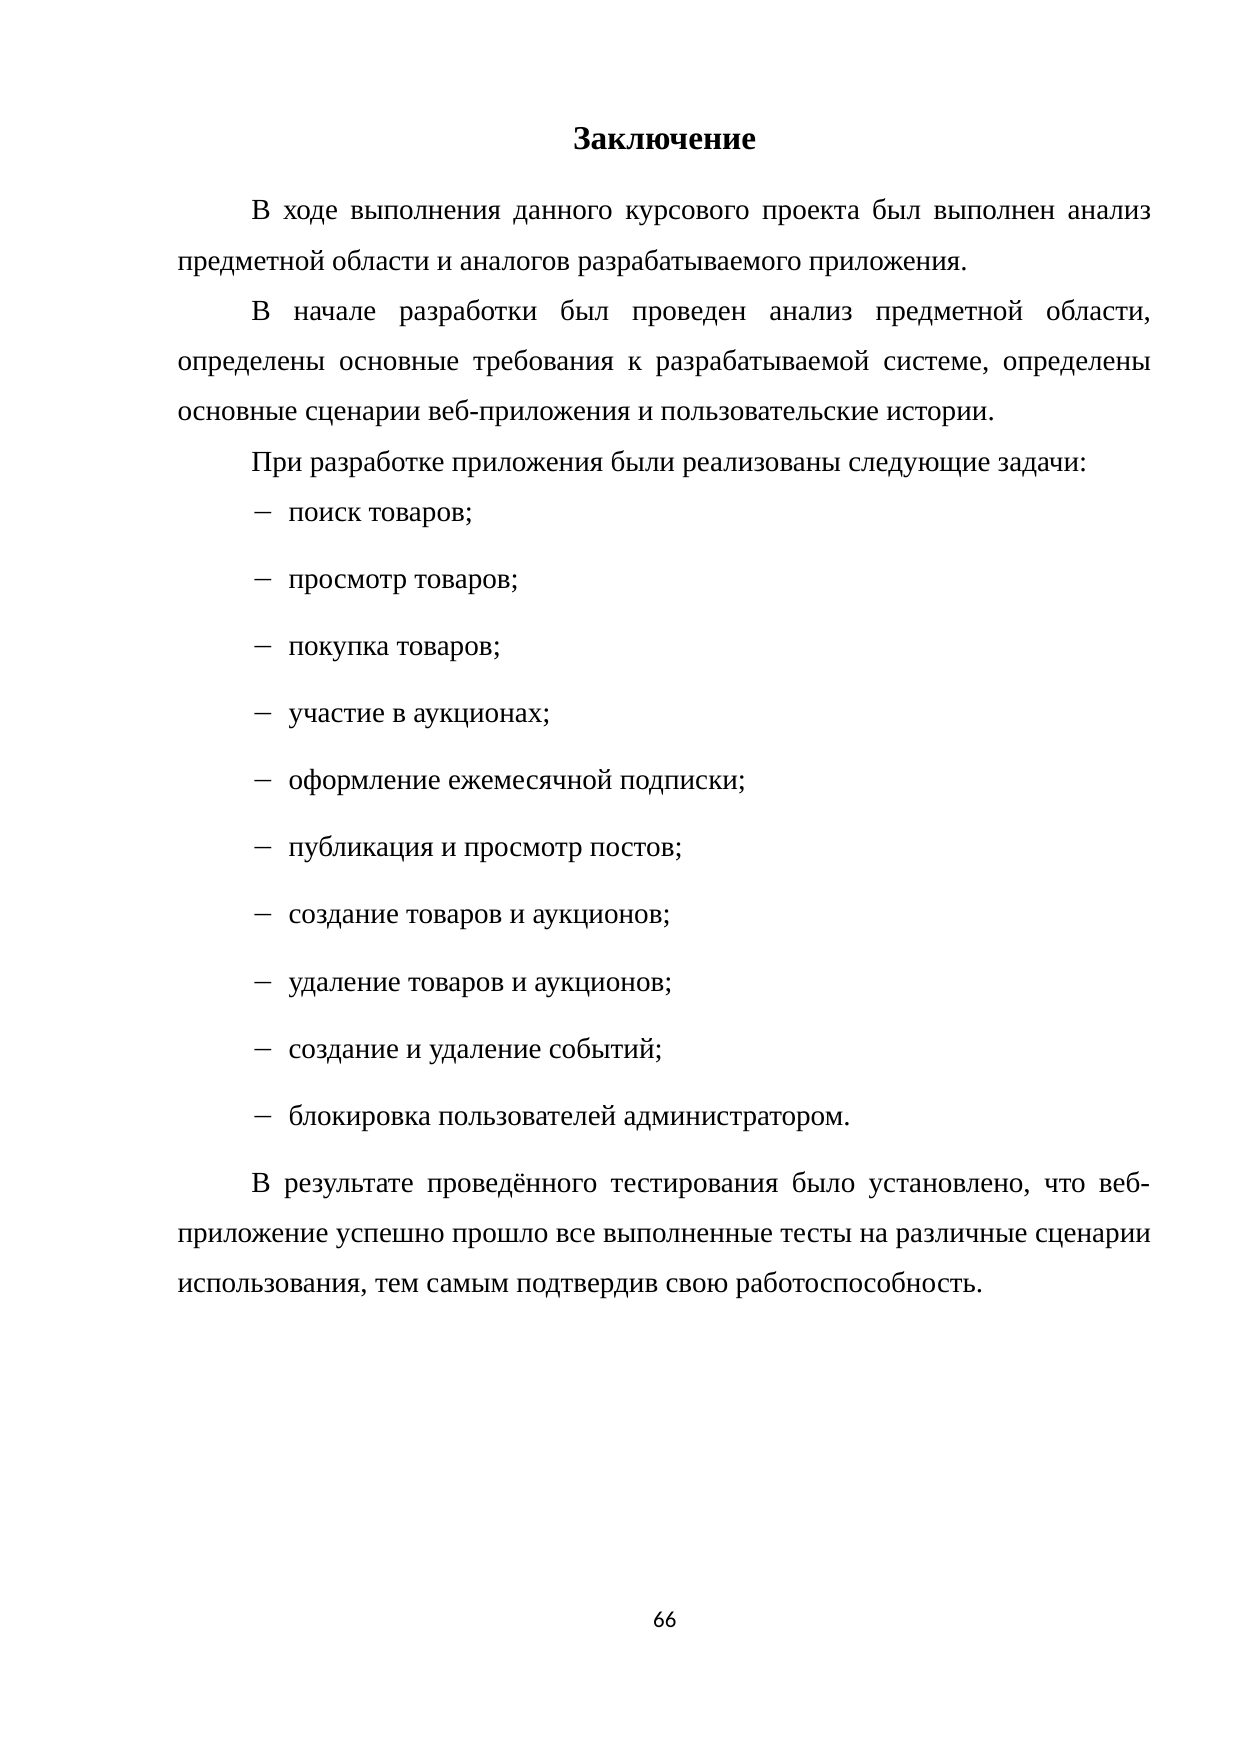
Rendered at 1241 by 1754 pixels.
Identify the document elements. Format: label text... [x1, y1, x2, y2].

text создание и удаление событий; [251, 1031, 1152, 1064]
text удаление товаров и аукционов; [251, 964, 1152, 997]
text поиск товаров; [251, 494, 1152, 528]
text При разработке приложения были реализованы следующие задачи: [177, 444, 1152, 477]
text В начале разработки был проведен анализ предметной области, определены основные требования к разрабатываемой системе, определены основные сценарии веб-приложения и пользовательские истории. [177, 293, 1152, 427]
text участие в аукционах; [251, 695, 1152, 729]
text просмотр товаров; [251, 561, 1152, 595]
text публикация и просмотр постов; [251, 829, 1152, 863]
text блокировка пользователей администратором. [251, 1098, 1152, 1132]
text Заключение [177, 118, 1152, 156]
text В результате проведённого тестирования было установлено, что веб-приложение успешно прошло все выполненные тесты на различные сценарии использования, тем самым подтвердив свою работоспособность. [177, 1165, 1152, 1299]
text В ходе выполнения данного курсового проекта был выполнен анализ предметной области и аналогов разрабатываемого приложения. [177, 192, 1152, 276]
text создание товаров и аукционов; [251, 897, 1152, 930]
text оформление ежемесячной подписки; [251, 762, 1152, 796]
text покупка товаров; [251, 628, 1152, 662]
